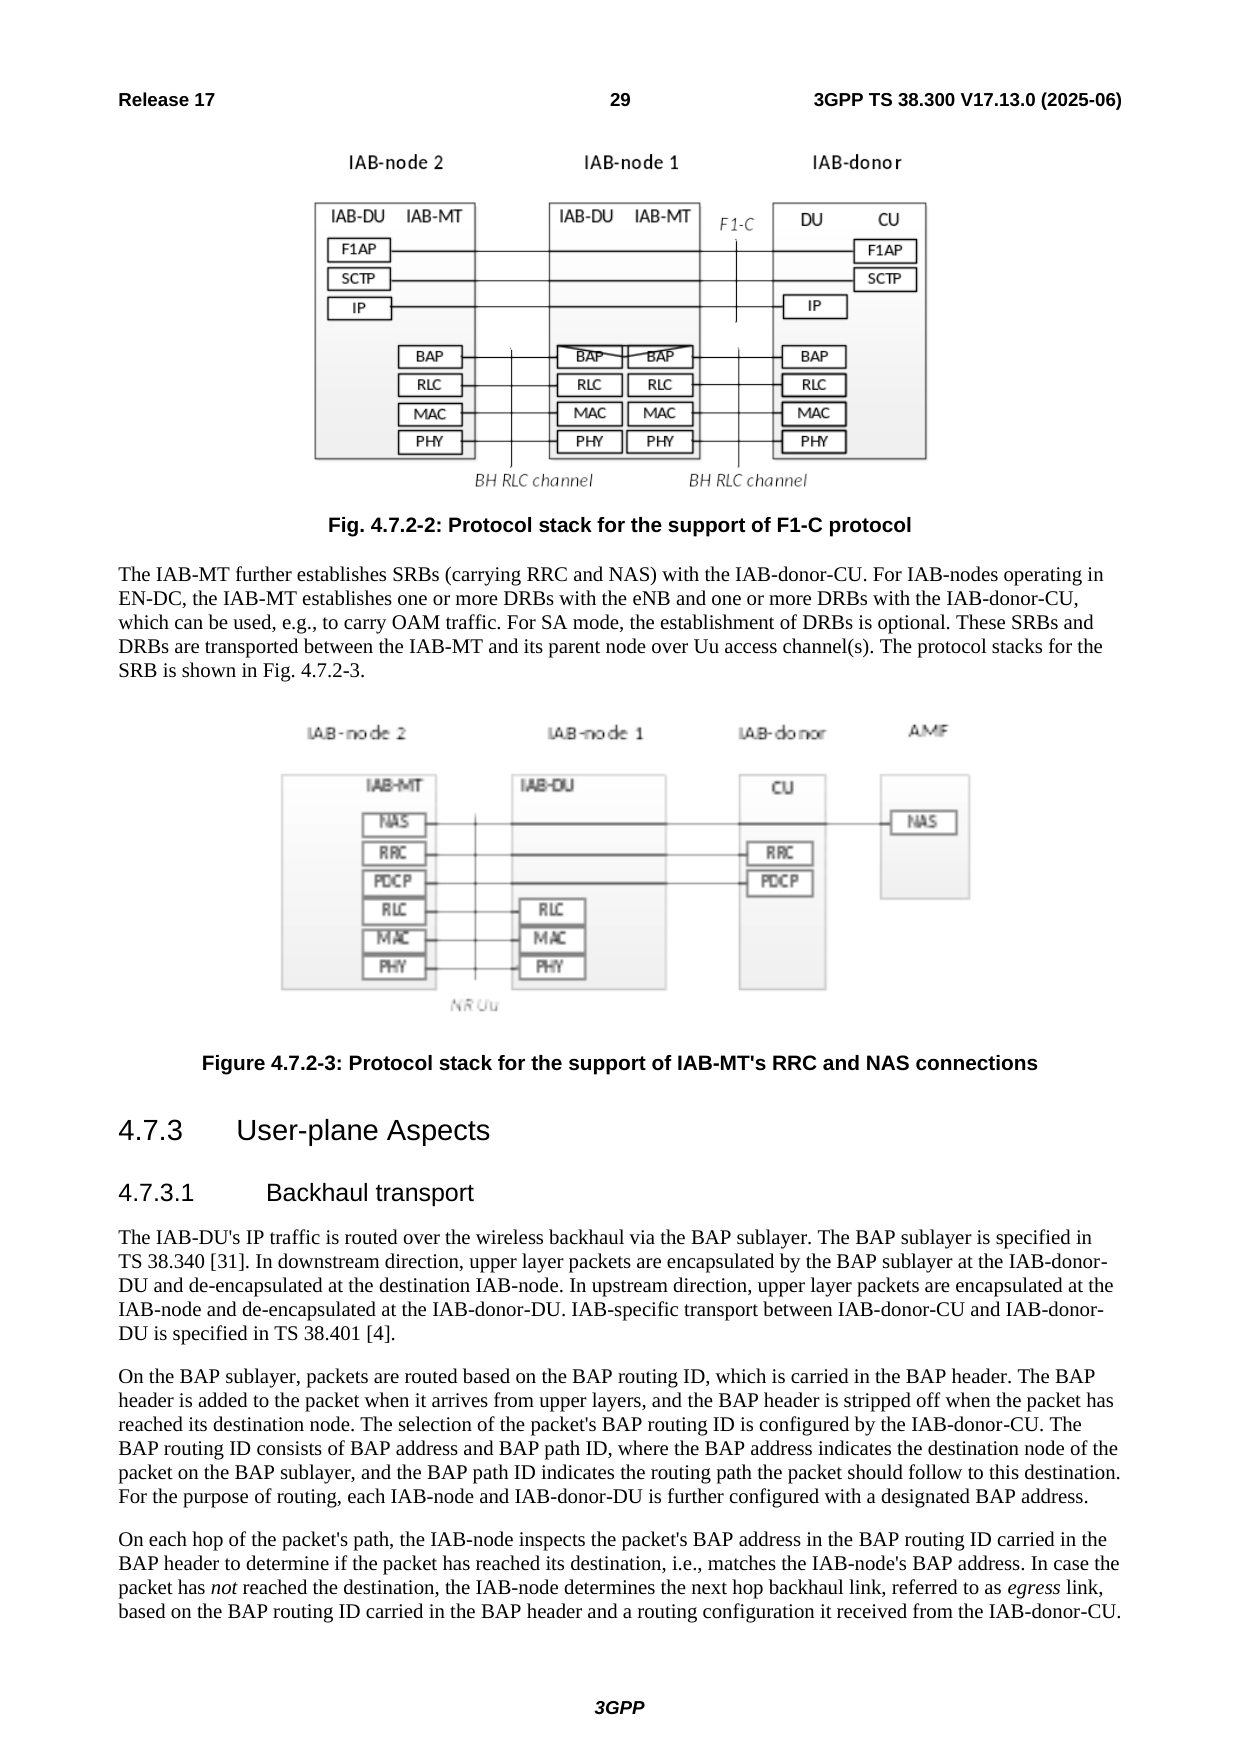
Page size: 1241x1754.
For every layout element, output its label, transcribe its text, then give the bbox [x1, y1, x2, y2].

subtitle 4.7.3 User-plane Aspects [118, 1113, 1122, 1146]
text Fig. 4.7.2-2: Protocol stack for the support of F1-C protocol [118, 513, 1122, 537]
subtitle 4.7.3.1 Backhaul transport [118, 1177, 1122, 1206]
text The IAB-DU's IP traffic is routed over the wireless backhaul via the BAP sublayer. The BAP sublayer is specified in TS 38.340 [31]. In downstream direction, upper layer packets are encapsulated by the BAP sublayer at the IAB-donor-DU and de-encapsulated at the destination IAB-node. In upstream direction, upper layer packets are encapsulated at the IAB-node and de-encapsulated at the IAB-donor-DU. IAB-specific transport between IAB-donor-CU and IAB-donor-DU is specified in TS 38.401 [4]. [118, 1225, 1122, 1345]
text Figure 4.7.2-3: Protocol stack for the support of IAB-MT's RRC and NAS connections [118, 1051, 1122, 1075]
text On the BAP sublayer, packets are routed based on the BAP routing ID, which is carried in the BAP header. The BAP header is added to the packet when it arrives from upper layers, and the BAP header is stripped off when the packet has reached its destination node. The selection of the packet's BAP routing ID is configured by the IAB-donor-CU. The BAP routing ID consists of BAP address and BAP path ID, where the BAP address indicates the destination node of the packet on the BAP sublayer, and the BAP path ID indicates the routing path the packet should follow to this destination. For the purpose of routing, each IAB-node and IAB-donor-DU is further configured with a designated BAP address. [118, 1364, 1122, 1508]
text On each hop of the packet's path, the IAB-node inspects the packet's BAP address in the BAP routing ID carried in the BAP header to determine if the packet has reached its destination, i.e., matches the IAB-node's BAP address. In case the packet has not reached the destination, the IAB-node determines the next hop backhaul link, referred to as egress link, based on the BAP routing ID carried in the BAP header and a routing configuration it received from the IAB-donor-CU. [118, 1527, 1122, 1623]
text The IAB-MT further establishes SRBs (carrying RRC and NAS) with the IAB-donor-CU. For IAB-nodes operating in EN-DC, the IAB-MT establishes one or more DRBs with the eNB and one or more DRBs with the IAB-donor-CU, which can be used, e.g., to carry OAM traffic. For SA mode, the establishment of DRBs is optional. These SRBs and DRBs are transported between the IAB-MT and its parent node over Uu access channel(s). The protocol stacks for the SRB is shown in Fig. 4.7.2-3. [118, 562, 1122, 682]
